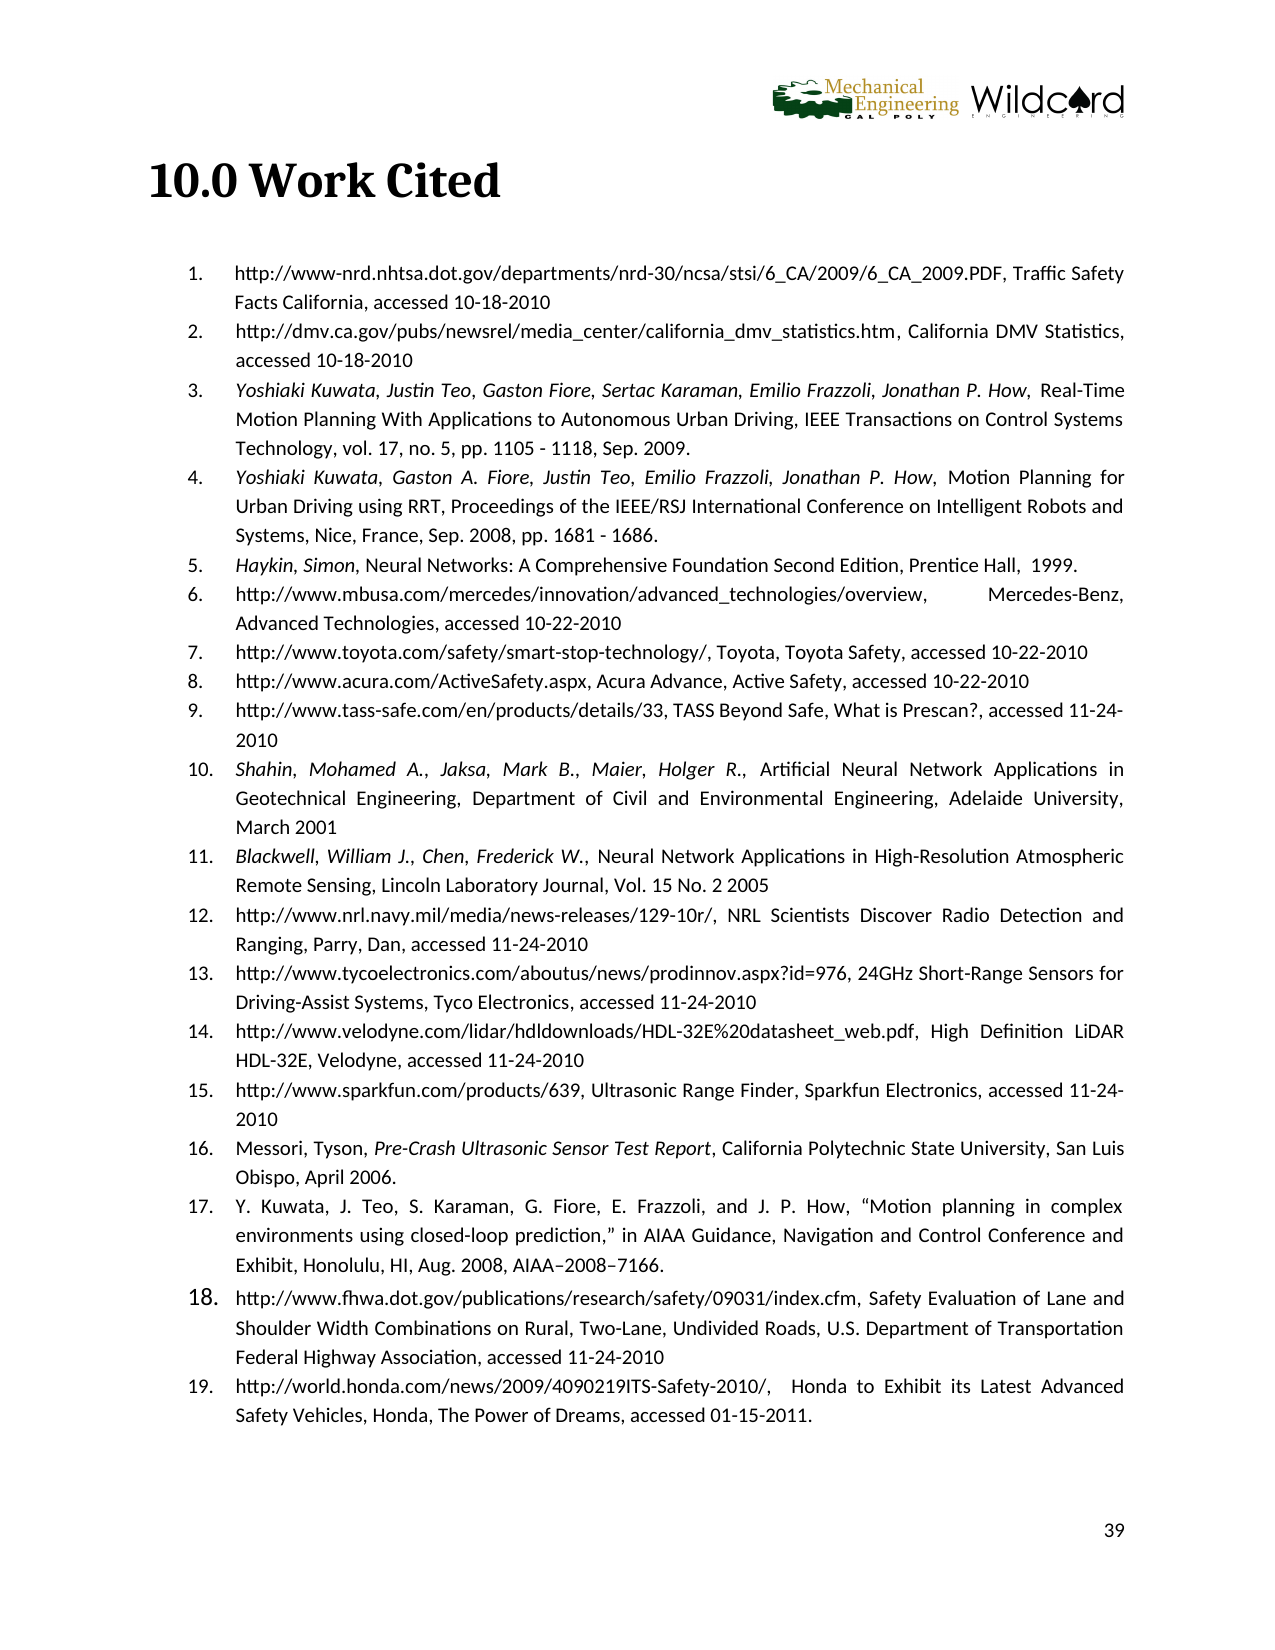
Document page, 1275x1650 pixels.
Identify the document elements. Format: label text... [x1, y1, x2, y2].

list http://www-nrd.nhtsa.dot.gov/departments/nrd-30/ncsa/stsi/6_CA/2009/6_CA_2009.PDF, Traffic Safety Facts California, accessed 10-18-2010 [187, 260, 1125, 315]
list http://www.velodyne.com/lidar/hdldownloads/HDL-32E%20datasheet_web.pdf, High Definition LiDAR HDL-32E, Velodyne, accessed 11-24-2010 [187, 1018, 1125, 1073]
list http://www.mbusa.com/mercedes/innovation/advanced_technologies/overview, Mercedes-Benz, Advanced Technologies, accessed 10-22-2010 [187, 581, 1125, 636]
list Blackwell, William J., Chen, Frederick W., Neural Network Applications in High-Resolution Atmospheric Remote Sensing, Lincoln Laboratory Journal, Vol. 15 No. 2 2005 [187, 843, 1125, 898]
list Haykin, Simon, Neural Networks: A Comprehensive Foundation Second Edition, Prentice Hall, 1999. [187, 552, 1125, 577]
list Yoshiaki Kuwata, Justin Teo, Gaston Fiore, Sertac Karaman, Emilio Frazzoli, Jonathan P. How, Real-Time Motion Planning With Applications to Autonomous Urban Driving, IEEE Transactions on Control Systems Technology, vol. 17, no. 5, pp. 1105 - 1118, Sep. 2009. [187, 377, 1125, 461]
list http://dmv.ca.gov/pubs/newsrel/media_center/california_dmv_statistics.htm, California DMV Statistics, accessed 10-18-2010 [187, 318, 1125, 373]
subtitle 10.0 Work Cited [150, 152, 1125, 210]
list Yoshiaki Kuwata, Gaston A. Fiore, Justin Teo, Emilio Frazzoli, Jonathan P. How, Motion Planning for Urban Driving using RRT, Proceedings of the IEEE/RSJ International Conference on Intelligent Robots and Systems, Nice, France, Sep. 2008, pp. 1681 - 1686. [187, 464, 1125, 548]
list http://www.nrl.navy.mil/media/news-releases/129-10r/, NRL Scientists Discover Radio Detection and Ranging, Parry, Dan, accessed 11-24-2010 [187, 902, 1125, 956]
list http://www.tass-safe.com/en/products/details/33, TASS Beyond Safe, What is Prescan?, accessed 11-24-2010 [187, 698, 1125, 752]
list http://www.acura.com/ActiveSafety.aspx, Acura Advance, Active Safety, accessed 10-22-2010 [187, 668, 1125, 694]
picture [772, 75, 959, 120]
list http://www.fhwa.dot.gov/publications/research/safety/09031/index.cfm, Safety Evaluation of Lane and Shoulder Width Combinations on Rural, Two-Lane, Undivided Roads, U.S. Department of Transportation Federal Highway Association, accessed 11-24-2010 [187, 1281, 1125, 1370]
list http://www.tycoelectronics.com/aboutus/news/prodinnov.aspx?id=976, 24GHz Short-Range Sensors for Driving-Assist Systems, Tyco Electronics, accessed 11-24-2010 [187, 960, 1125, 1015]
list http://www.toyota.com/safety/smart-stop-technology/, Toyota, Toyota Safety, accessed 10-22-2010 [187, 639, 1125, 665]
list Messori, Tyson, Pre-Crash Ultrasonic Sensor Test Report, California Polytechnic State University, San Luis Obispo, April 2006. [187, 1135, 1125, 1190]
picture [968, 82, 1125, 120]
list http://www.sparkfun.com/products/639, Ultrasonic Range Finder, Sparkfun Electronics, accessed 11-24-2010 [187, 1077, 1125, 1131]
list http://world.honda.com/news/2009/4090219ITS-Safety-2010/, Honda to Exhibit its Latest Advanced Safety Vehicles, Honda, The Power of Dreams, accessed 01-15-2011. [187, 1373, 1125, 1428]
list Shahin, Mohamed A., Jaksa, Mark B., Maier, Holger R., Artificial Neural Network Applications in Geotechnical Engineering, Department of Civil and Environmental Engineering, Adelaide University, March 2001 [187, 756, 1125, 840]
list Y. Kuwata, J. Teo, S. Karaman, G. Fiore, E. Frazzoli, and J. P. How, “Motion planning in complex environments using closed-loop prediction,” in AIAA Guidance, Navigation and Control Conference and Exhibit, Honolulu, HI, Aug. 2008, AIAA–2008–7166. [187, 1193, 1125, 1277]
